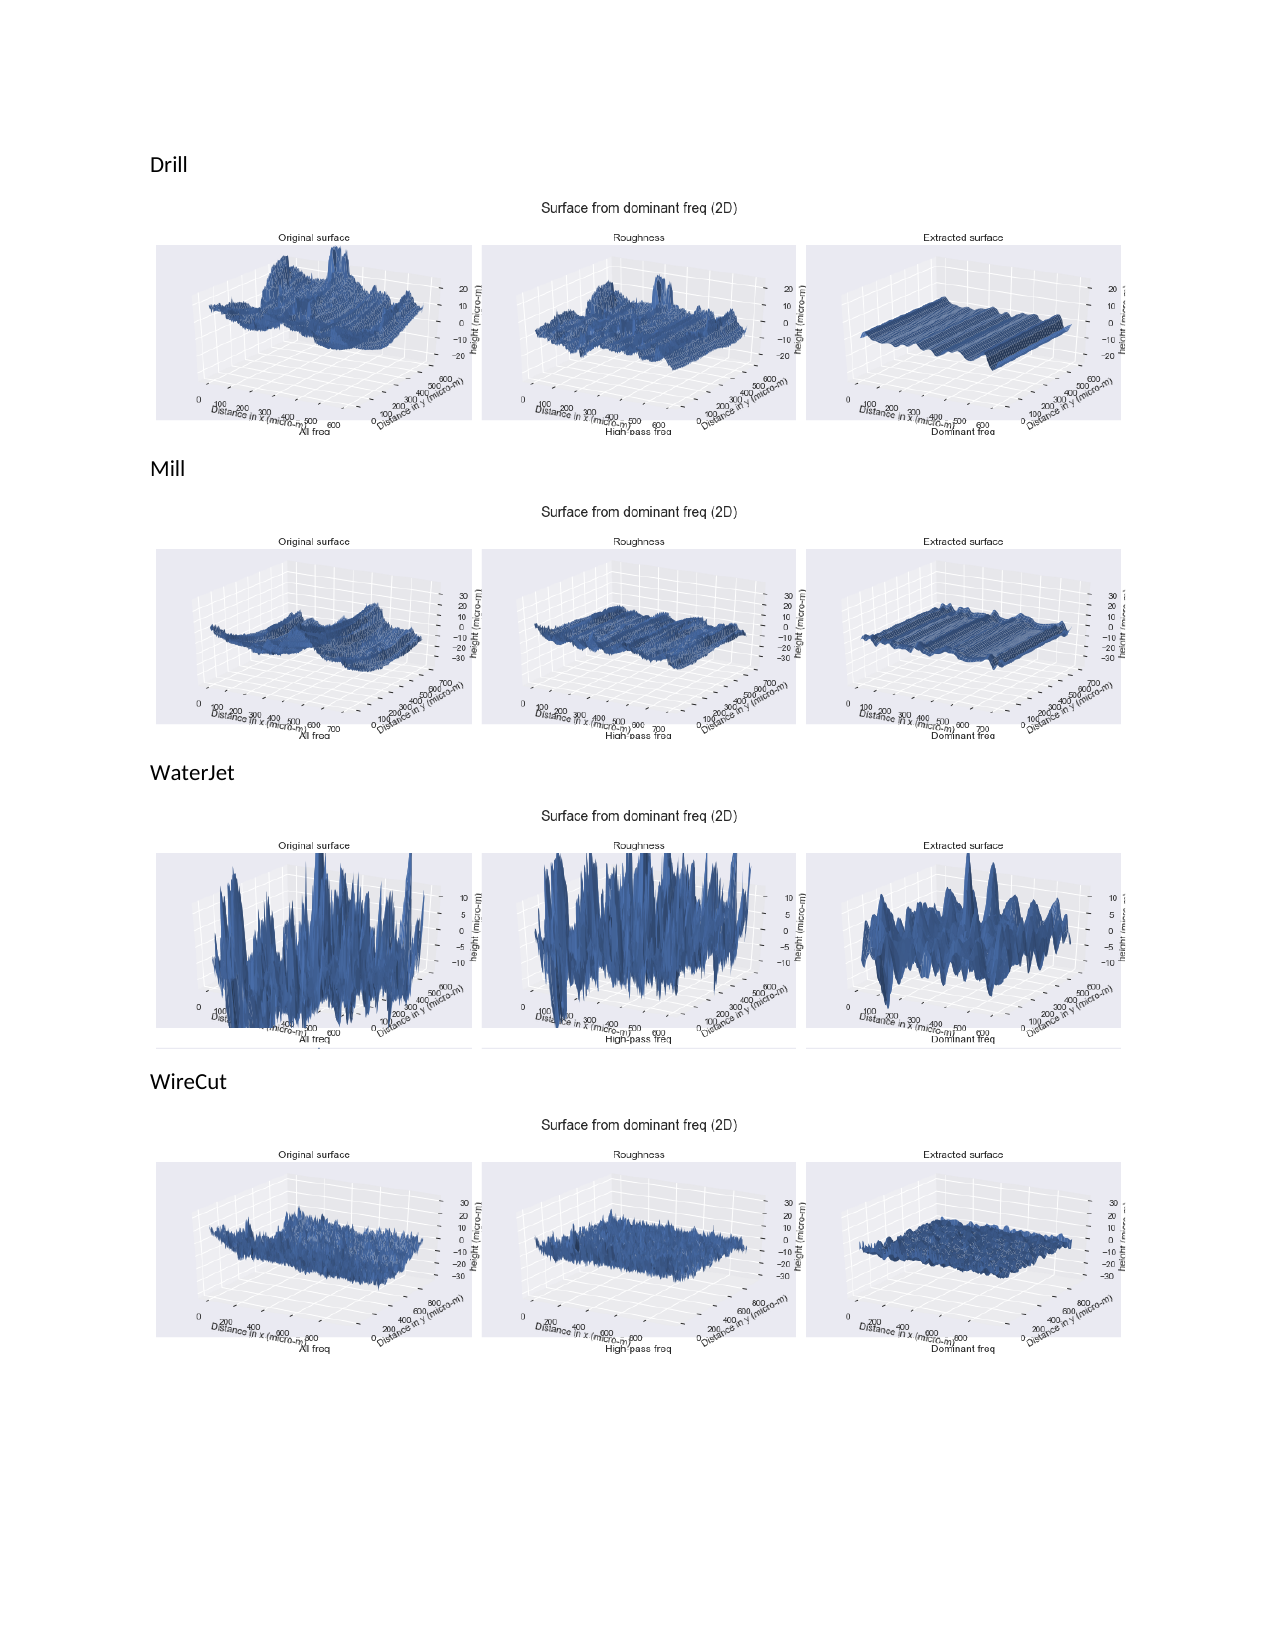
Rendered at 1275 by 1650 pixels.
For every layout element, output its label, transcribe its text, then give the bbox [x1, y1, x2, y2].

picture [150, 196, 1125, 435]
picture [150, 500, 1125, 739]
text Drill [150, 150, 1125, 178]
text Mill [150, 454, 1125, 482]
picture [150, 804, 1125, 1049]
text WireCut [150, 1067, 1125, 1095]
picture [150, 1114, 1125, 1354]
text WaterJet [150, 758, 1125, 786]
